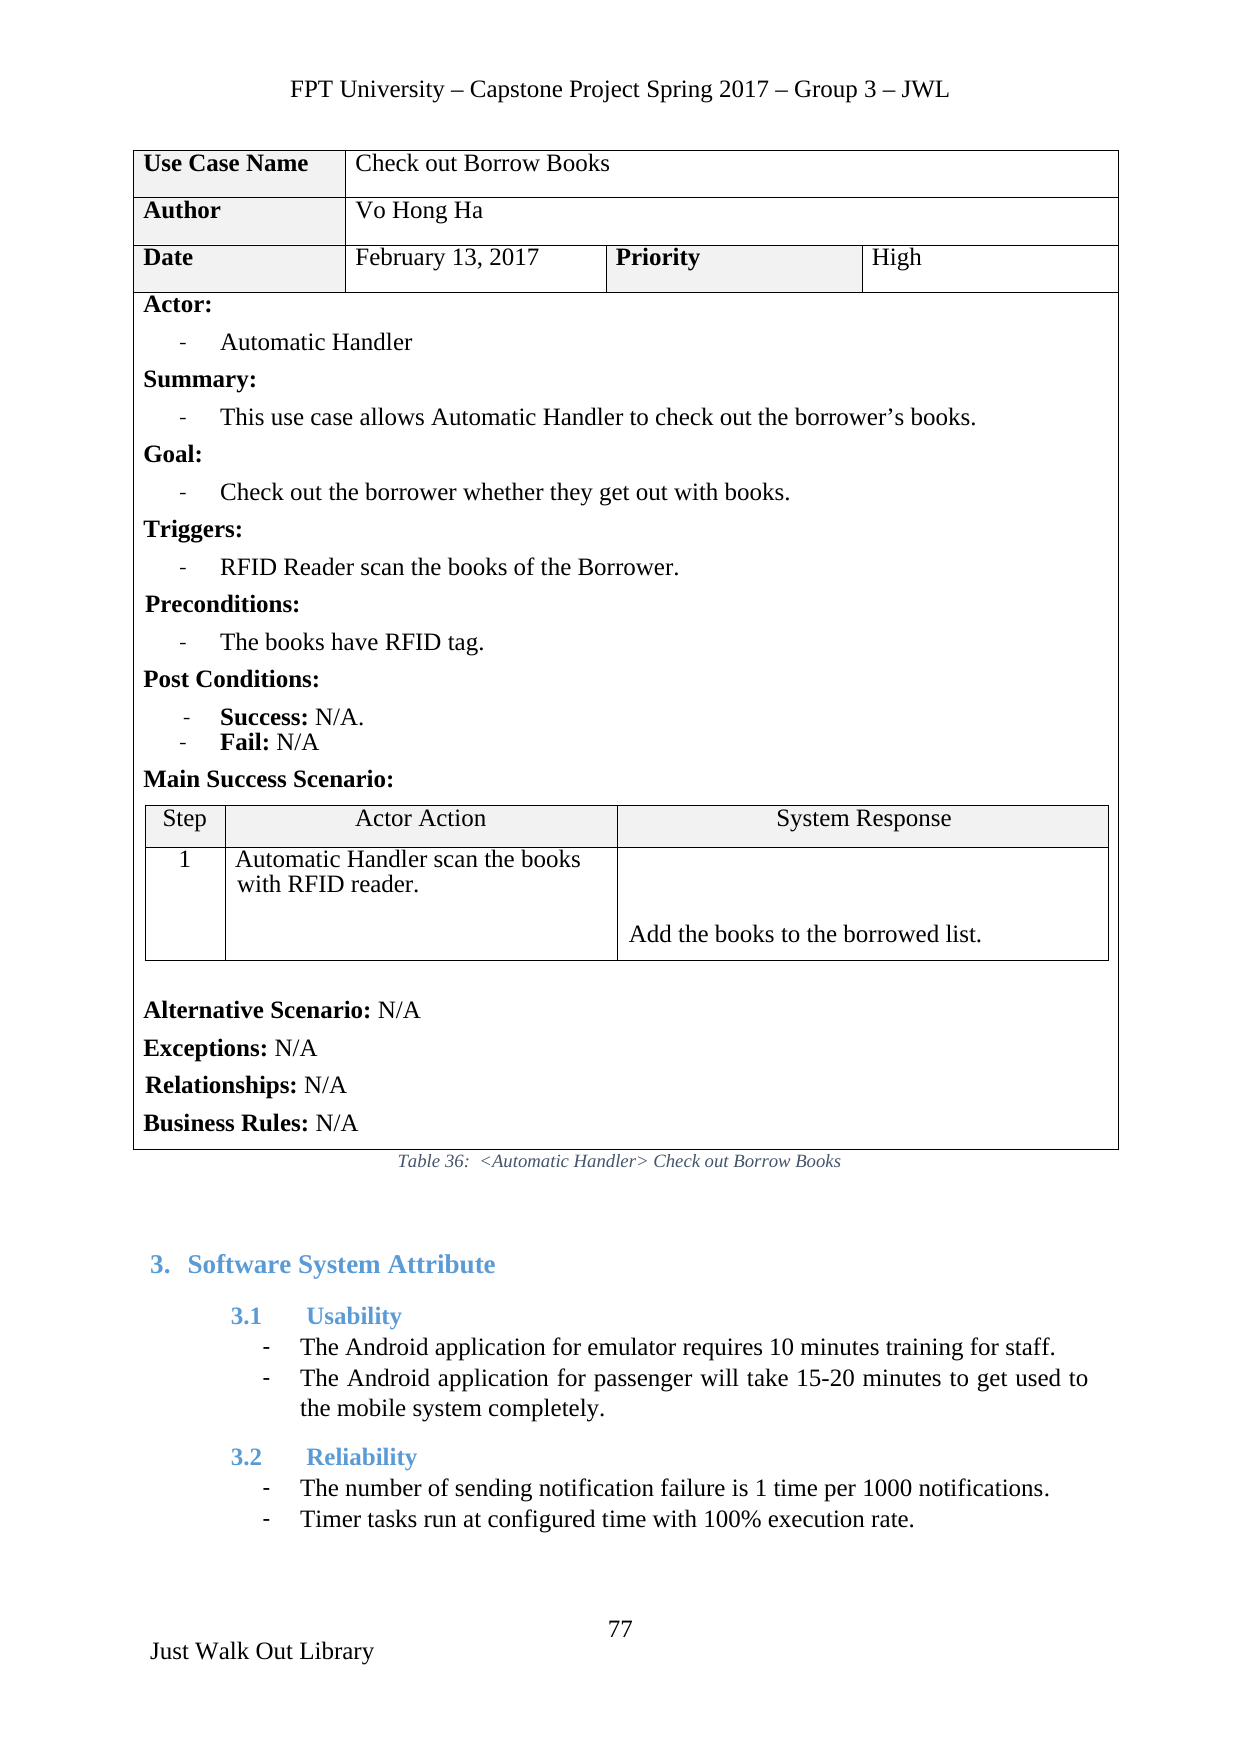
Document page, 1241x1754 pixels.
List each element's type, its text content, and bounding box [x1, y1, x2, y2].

text The Android application for passenger will take 15-20 minutes to get used to the mobile system completely. [262, 1362, 1090, 1421]
table_cell Actor: Automatic Handler Summary: This use case allows Automatic Handler to check out the borrower’s books. Goal: Check out the borrower whether they get out with books. Triggers: RFID Reader scan the books of the Borrower. Preconditions: The books have RFID tag. Post Conditions: Success: N/A. Fail: N/A Main Success Scenario: Alternative Scenario: N/A Exceptions: N/A Relationships: N/A Business Rules: N/A [134, 293, 1118, 1149]
table_cell February 13, 2017 [346, 246, 606, 292]
table_cell Use Case Name [134, 151, 345, 197]
table_cell Date [134, 246, 345, 292]
table_cell High [863, 246, 1118, 292]
table_cell Author [134, 198, 345, 244]
text The Android application for emulator requires 10 minutes training for staff. [262, 1332, 1090, 1362]
text Timer tasks run at configured time with 100% execution rate. [262, 1503, 1090, 1533]
subtitle Software System Attribute [150, 1248, 1090, 1279]
table_cell Vo Hong Ha [346, 198, 1118, 244]
text The number of sending notification failure is 1 time per 1000 notifications. [262, 1472, 1090, 1503]
text Table 36: <Automatic Handler> Check out Borrow Books [150, 1150, 1090, 1171]
subtitle Usability [150, 1301, 1090, 1330]
subtitle Reliability [150, 1442, 1090, 1471]
table_cell Check out Borrow Books [346, 151, 1118, 197]
table_cell Priority [607, 246, 862, 292]
